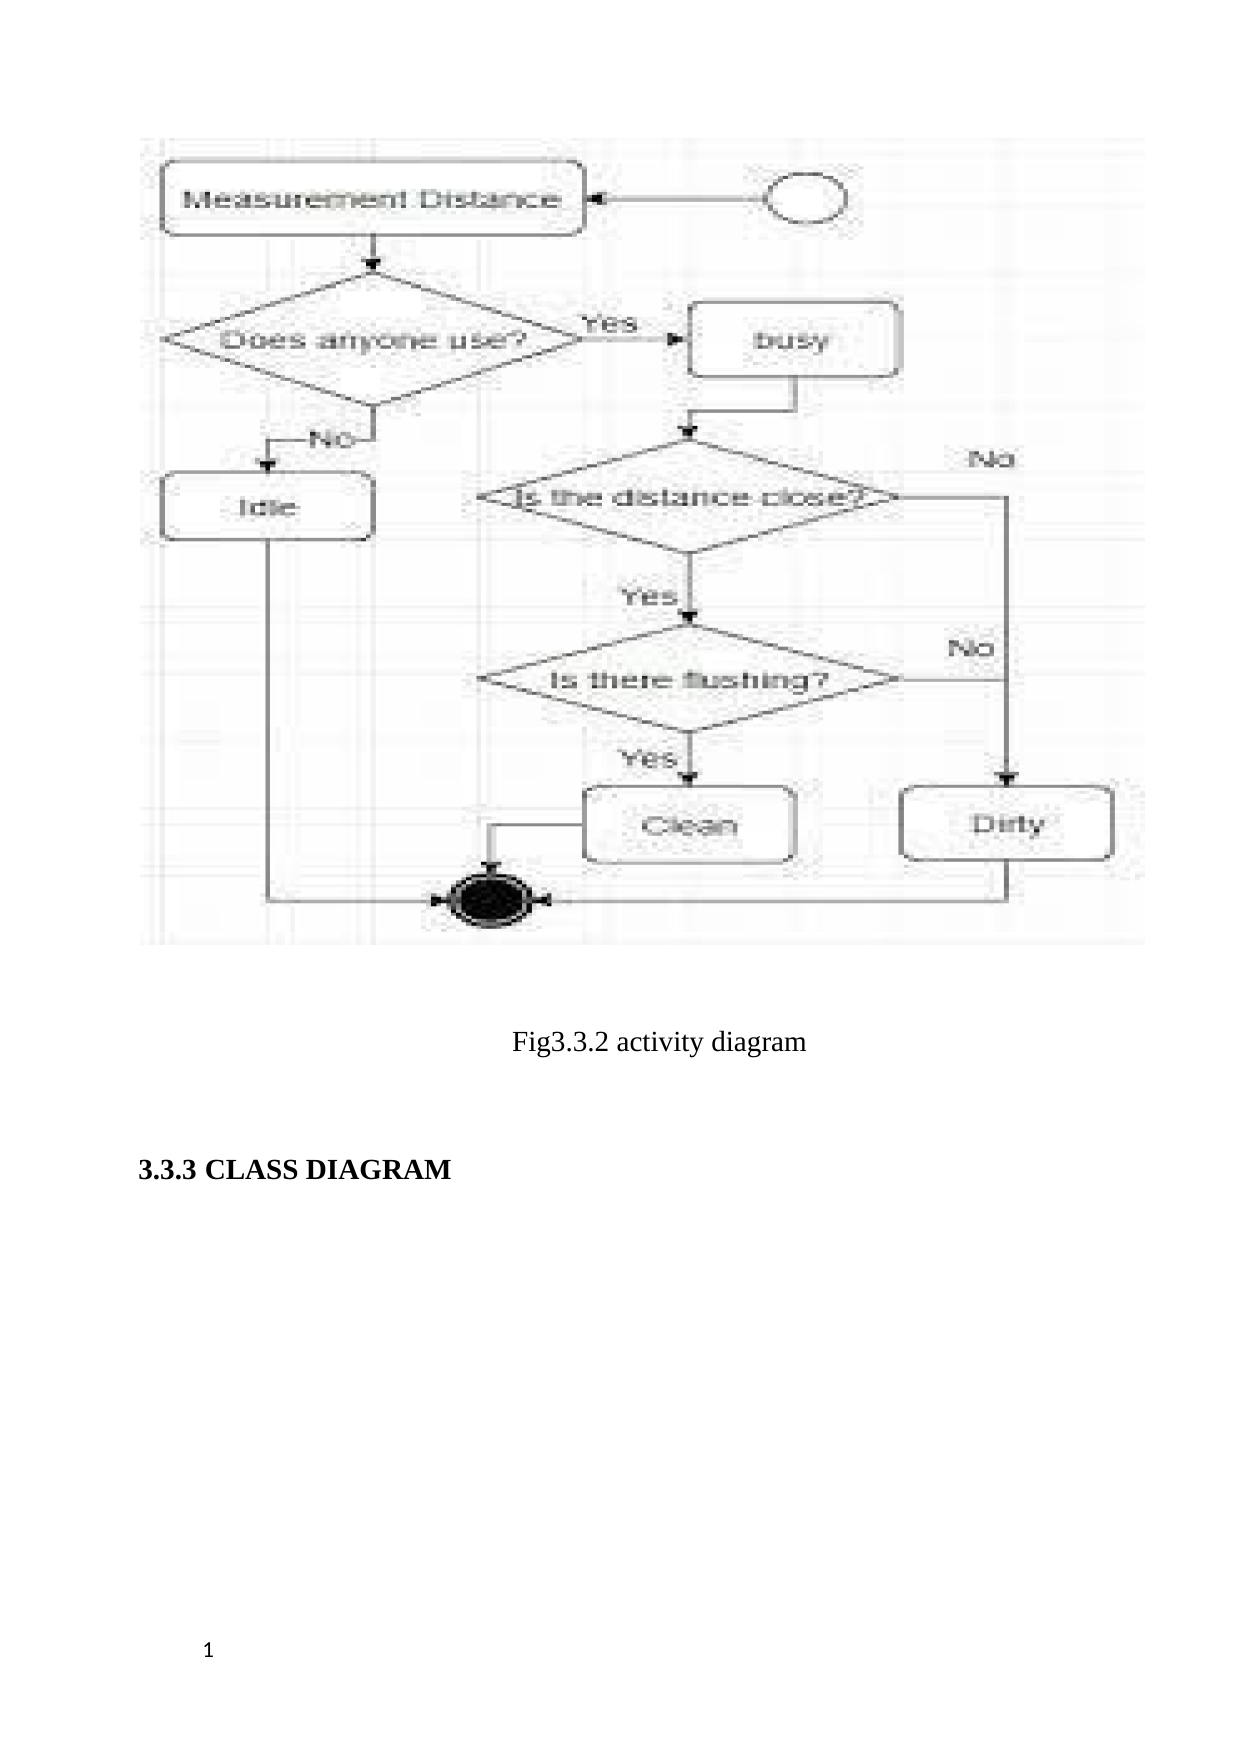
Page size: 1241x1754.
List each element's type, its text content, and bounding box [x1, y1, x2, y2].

text 3.3.3 CLASS DIAGRAM [138, 1152, 1168, 1186]
text Fig3.3.2 activity diagram [127, 1024, 807, 1057]
picture [139, 137, 1145, 945]
